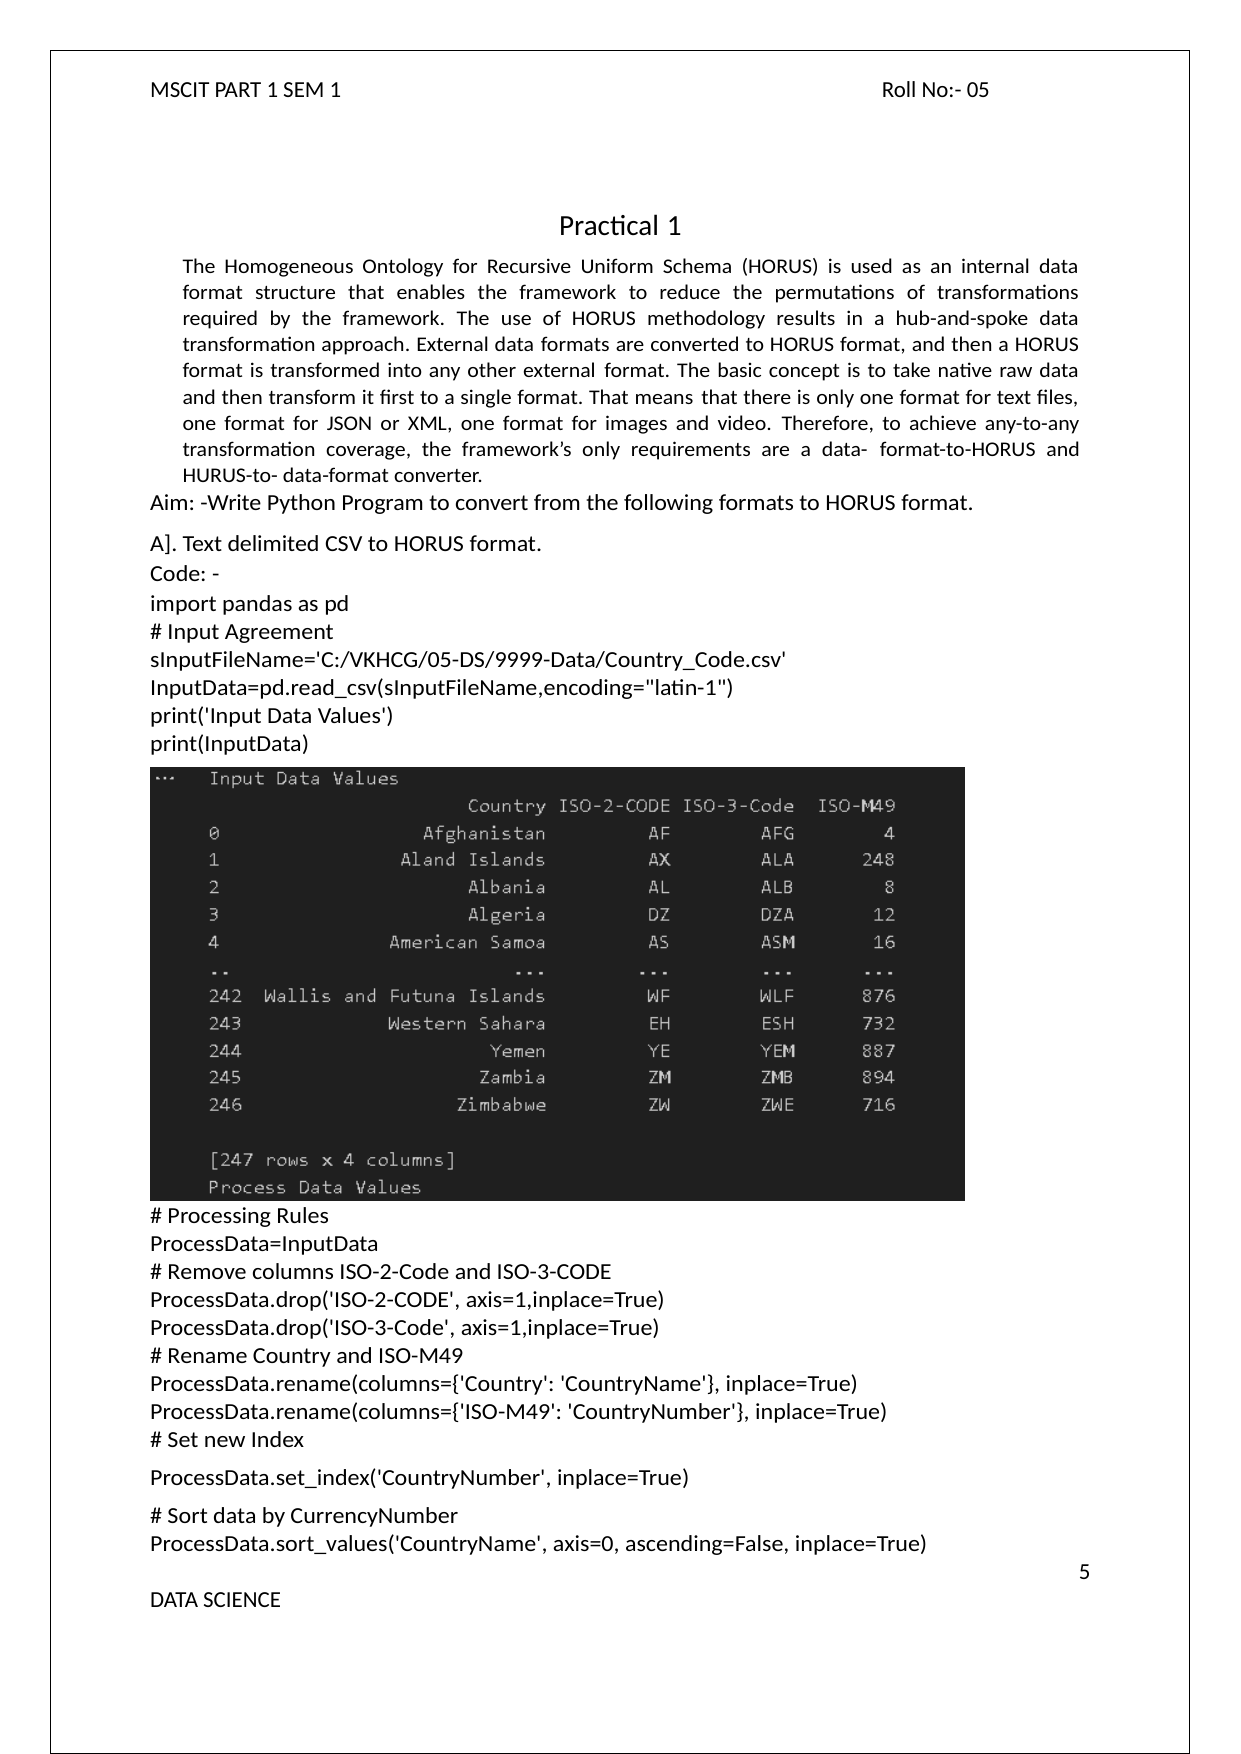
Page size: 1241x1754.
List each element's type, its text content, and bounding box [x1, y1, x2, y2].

text ProcessData.set_index('CountryNumber', inplace=True) [150, 1463, 1090, 1491]
text # Sort data by CurrencyNumber [150, 1501, 1090, 1529]
text InputData=pd.read_csv(sInputFileName,encoding="latin-1") [150, 673, 1090, 701]
text A]. Text delimited CSV to HORUS format. [150, 529, 1090, 557]
text print(InputData) [150, 729, 1090, 757]
text ProcessData.sort_values('CountryName', axis=0, ascending=False, inplace=True) [150, 1529, 1090, 1557]
text ProcessData.drop('ISO-2-CODE', axis=1,inplace=True) [150, 1285, 1090, 1313]
text import pandas as pd [150, 589, 1090, 617]
text # Input Agreement [150, 617, 1090, 645]
text Code: - [150, 559, 1090, 587]
picture [150, 767, 965, 1201]
text # Processing Rules [150, 1201, 1090, 1229]
text ProcessData.drop('ISO-3-Code', axis=1,inplace=True) [150, 1313, 1090, 1341]
text # Rename Country and ISO-M49 [150, 1341, 1090, 1369]
text ProcessData.rename(columns={'ISO-M49': 'CountryNumber'}, inplace=True) [150, 1397, 1090, 1425]
text # Remove columns ISO-2-Code and ISO-3-CODE [150, 1257, 1090, 1285]
text The Homogeneous Ontology for Recursive Uniform Schema (HORUS) is used as an internal data format structure that enables the framework to reduce the permutations of transformations required by the framework. The use of HORUS methodology results in a hub-and-spoke data transformation approach. External data formats are converted to HORUS format, and then a HORUS format is transformed into any other external format. The basic concept is to take native raw data and then transform it first to a single format. That means that there is only one format for text files, one format for JSON or XML, one format for images and video. Therefore, to achieve any-to-any transformation coverage, the framework’s only requirements are a data- format-to-HORUS and HURUS-to- data-format converter. [182, 253, 1079, 488]
text ProcessData.rename(columns={'Country': 'CountryName'}, inplace=True) [150, 1369, 1090, 1397]
text Practical 1 [150, 207, 1090, 243]
text print('Input Data Values') [150, 701, 1090, 729]
text ProcessData=InputData [150, 1229, 1090, 1257]
text Aim: -Write Python Program to convert from the following formats to HORUS format. [150, 488, 1090, 516]
text sInputFileName='C:/VKHCG/05-DS/9999-Data/Country_Code.csv' [150, 645, 1090, 673]
text # Set new Index [150, 1425, 1090, 1453]
